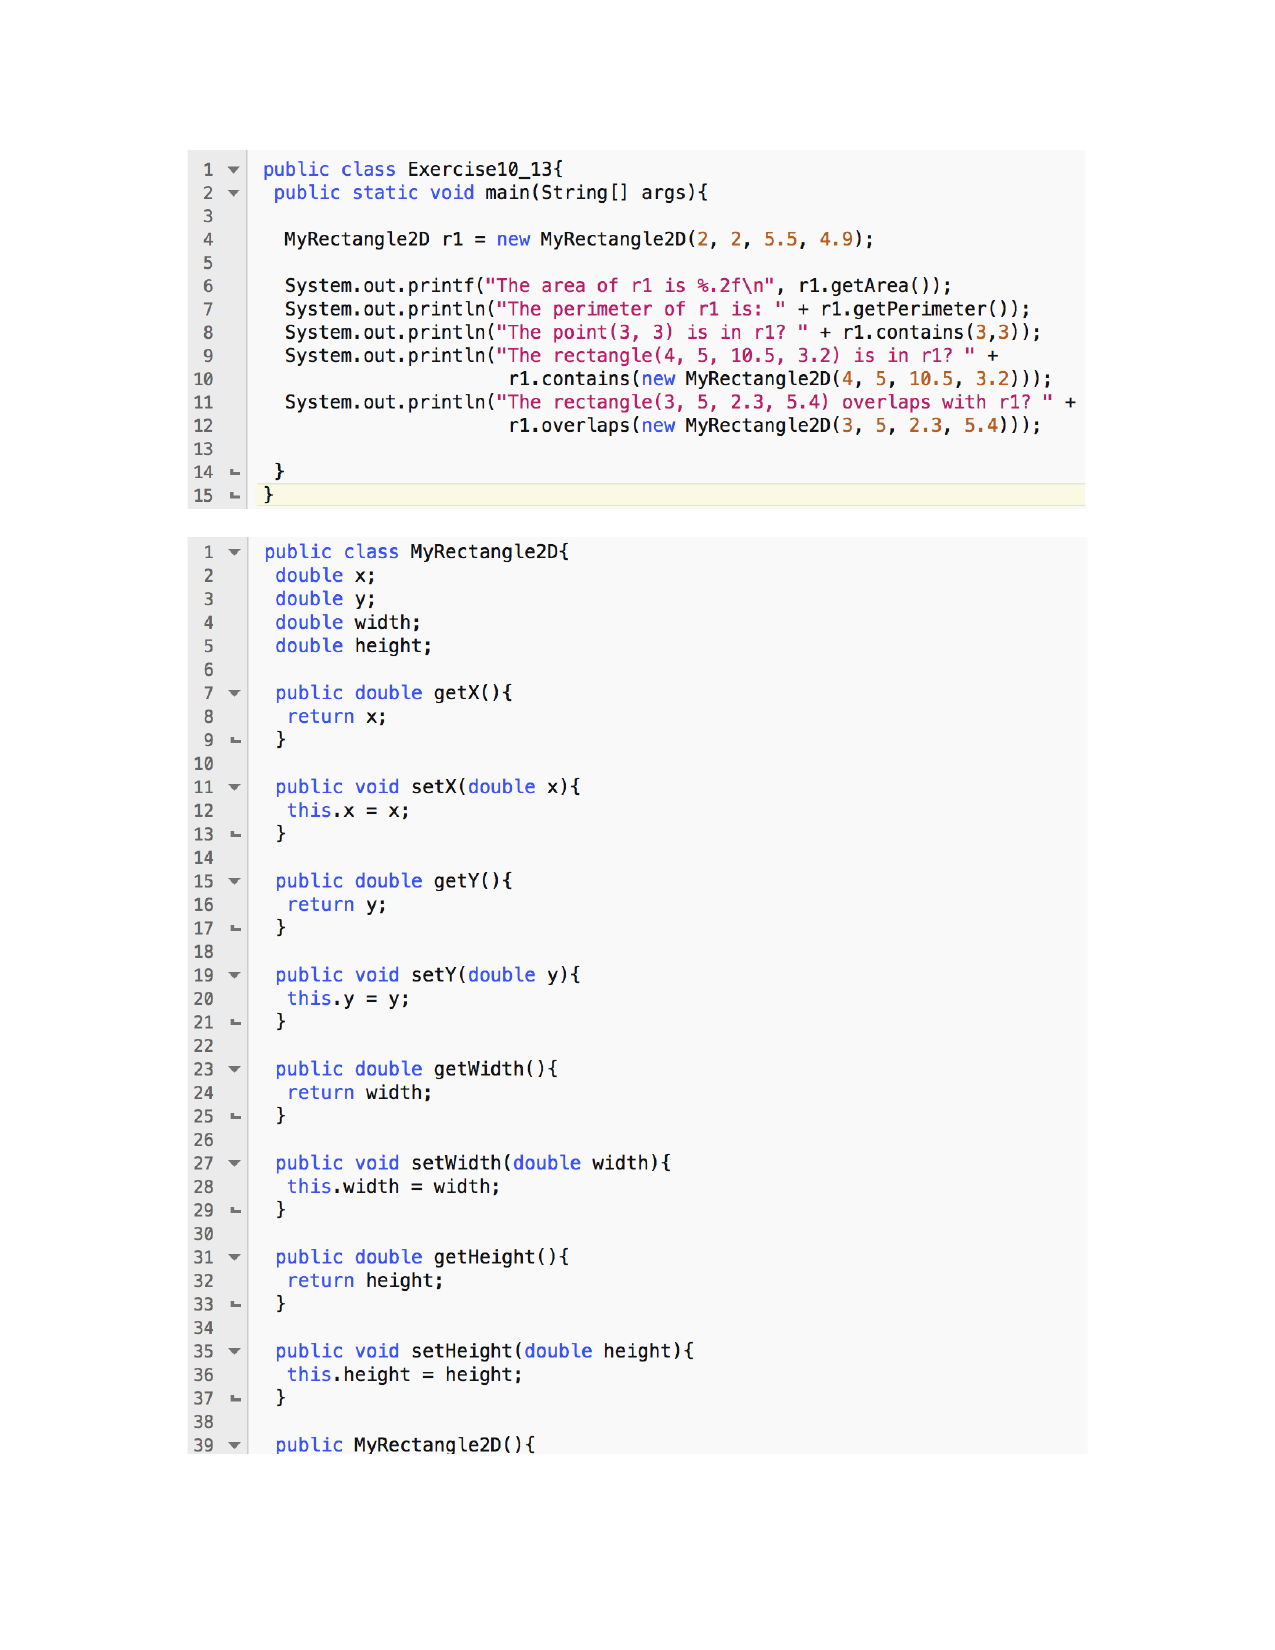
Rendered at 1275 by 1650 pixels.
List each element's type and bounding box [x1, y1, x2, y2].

picture [187, 150, 1086, 509]
picture [187, 537, 1088, 1454]
